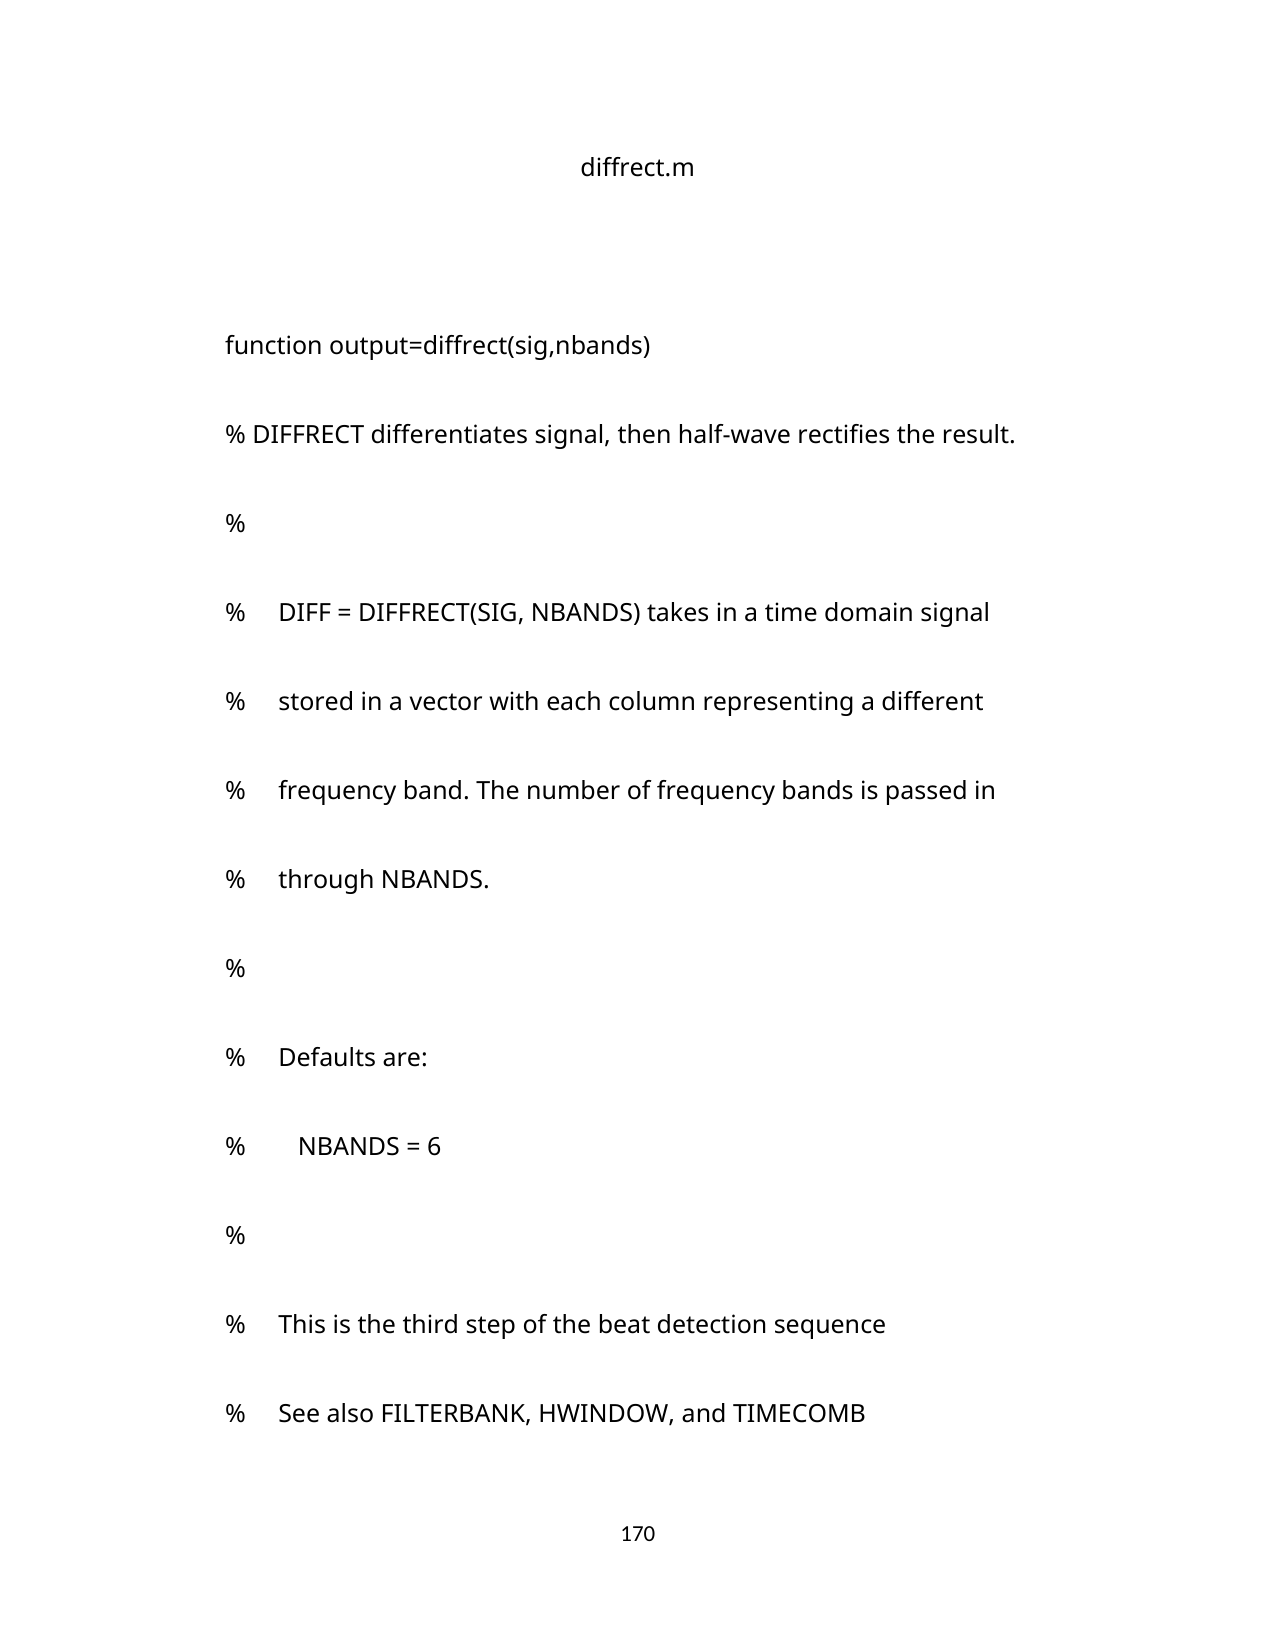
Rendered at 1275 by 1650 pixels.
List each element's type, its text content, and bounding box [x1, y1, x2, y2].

text % through NBANDS. [225, 862, 1050, 896]
text diffrect.m [225, 150, 1050, 184]
text % frequency band. The number of frequency bands is passed in [225, 773, 1050, 807]
text % [225, 951, 1050, 985]
text % stored in a vector with each column representing a different [225, 684, 1050, 718]
text % This is the third step of the beat detection sequence [225, 1306, 1050, 1341]
text % [225, 1217, 1050, 1252]
text % DIFF = DIFFRECT(SIG, NBANDS) takes in a time domain signal [225, 595, 1050, 629]
text % See also FILTERBANK, HWINDOW, and TIMECOMB [225, 1395, 1050, 1429]
text % NBANDS = 6 [225, 1128, 1050, 1163]
text % [225, 506, 1050, 540]
text % Defaults are: [225, 1039, 1050, 1074]
text function output=diffrect(sig,nbands) [225, 328, 1050, 362]
text % DIFFRECT differentiates signal, then half-wave rectifies the result. [225, 417, 1050, 451]
